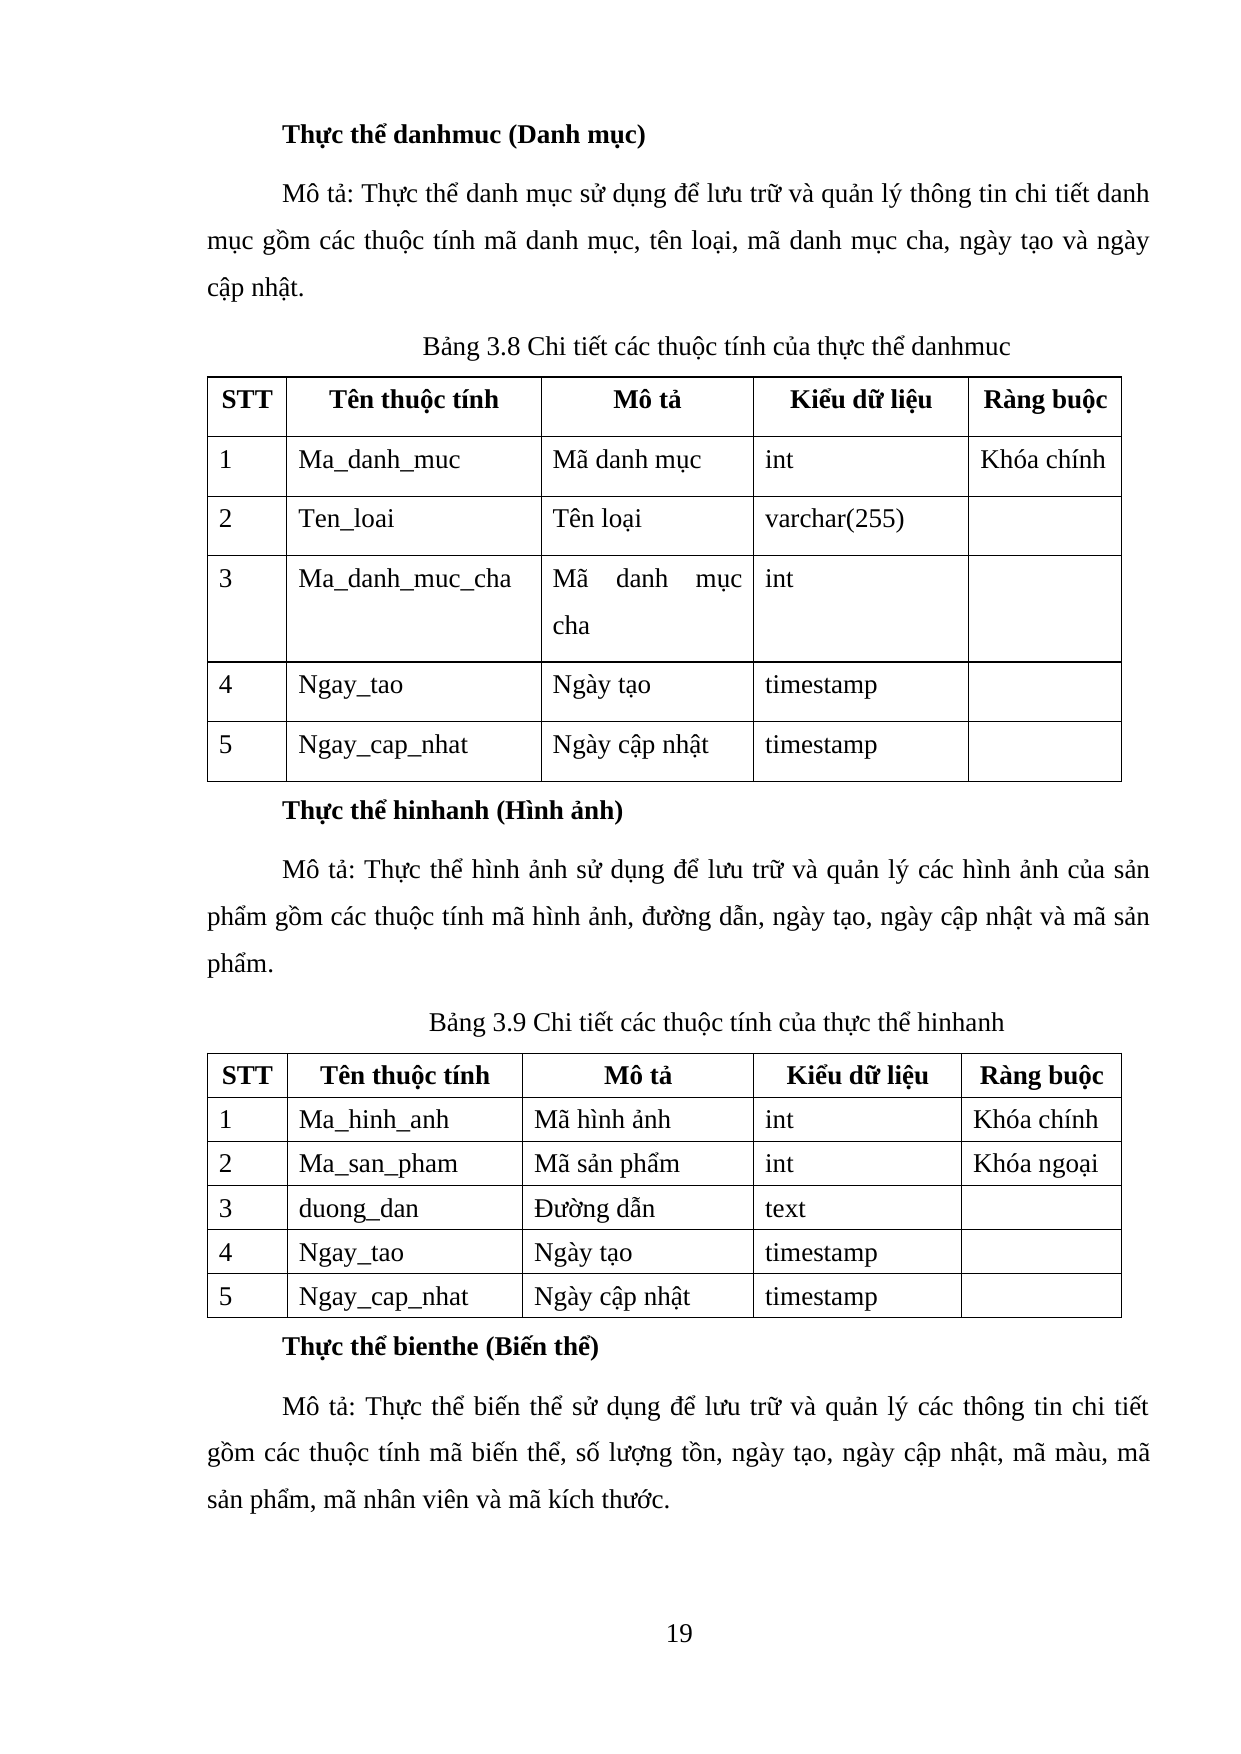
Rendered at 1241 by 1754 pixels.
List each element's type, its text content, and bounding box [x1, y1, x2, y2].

table_cell timestamp [754, 663, 968, 721]
table_cell 4 [208, 663, 286, 721]
table_cell Ngay_cap_nhat [287, 722, 541, 781]
table_cell [969, 722, 1121, 781]
table_header Tên thuộc tính [288, 1054, 522, 1097]
text Mô tả: Thực thể danh mục sử dụng để lưu trữ và quản lý thông tin chi tiết danh mục gồm các thuộc tính mã danh mục, tên loại, mã danh mục cha, ngày tạo và ngày cập nhật. [207, 177, 1152, 302]
table_cell Đường dẫn [523, 1186, 753, 1229]
table_cell Mã hình ảnh [523, 1098, 753, 1141]
table_cell Khóa chính [969, 437, 1121, 496]
table_cell [962, 1274, 1121, 1317]
table_header STT [208, 1054, 287, 1097]
table_cell Ngày tạo [542, 663, 753, 721]
table_cell Mã danh mục cha [542, 556, 753, 661]
table_cell text [754, 1186, 961, 1229]
table_cell Ten_loai [287, 497, 541, 555]
table_cell timestamp [754, 722, 968, 781]
table_header Kiểu dữ liệu [754, 1054, 961, 1097]
table_cell Ngay_tao [288, 1230, 522, 1273]
table_header Kiểu dữ liệu [754, 378, 968, 436]
table_header Mô tả [542, 378, 753, 436]
table_cell 4 [208, 1230, 287, 1273]
table_cell 5 [208, 1274, 287, 1317]
table_cell Ngày tạo [523, 1230, 753, 1273]
table_cell duong_dan [288, 1186, 522, 1229]
table_cell [962, 1186, 1121, 1229]
table_cell Ma_danh_muc [287, 437, 541, 496]
text Thực thể danhmuc (Danh mục) [207, 118, 1152, 149]
table_header Ràng buộc [962, 1054, 1121, 1097]
table_cell timestamp [754, 1230, 961, 1273]
table_cell [969, 556, 1121, 661]
table_cell Ngay_cap_nhat [288, 1274, 522, 1317]
table_cell Khóa ngoại [962, 1142, 1121, 1185]
table_cell Ngày cập nhật [542, 722, 753, 781]
table_cell 2 [208, 1142, 287, 1185]
text Mô tả: Thực thể biến thể sử dụng để lưu trữ và quản lý các thông tin chi tiết gồm các thuộc tính mã biến thể, số lượng tồn, ngày tạo, ngày cập nhật, mã màu, mã sản phẩm, mã nhân viên và mã kích thước. [207, 1389, 1152, 1514]
table_header Ràng buộc [969, 378, 1121, 436]
table_cell [969, 497, 1121, 555]
text Thực thể hinhanh (Hình ảnh) [207, 794, 1152, 825]
table_cell Ngay_tao [287, 663, 541, 721]
table_cell 3 [208, 1186, 287, 1229]
table_header Mô tả [523, 1054, 753, 1097]
table_cell Ma_hinh_anh [288, 1098, 522, 1141]
table_cell int [754, 556, 968, 661]
table_cell [969, 663, 1121, 721]
table_cell Mã danh mục [542, 437, 753, 496]
table_cell int [754, 437, 968, 496]
table_cell Tên loại [542, 497, 753, 555]
text Thực thể bienthe (Biến thể) [207, 1330, 1152, 1362]
table_cell 5 [208, 722, 286, 781]
table_cell 3 [208, 556, 286, 661]
table_cell 2 [208, 497, 286, 555]
table_cell int [754, 1098, 961, 1141]
table_cell varchar(255) [754, 497, 968, 555]
table_header STT [208, 378, 286, 436]
table_cell Ma_danh_muc_cha [287, 556, 541, 661]
table_cell timestamp [754, 1274, 961, 1317]
table_cell Ngày cập nhật [523, 1274, 753, 1317]
table_cell 1 [208, 437, 286, 496]
table_cell [962, 1230, 1121, 1273]
table_cell Ma_san_pham [288, 1142, 522, 1185]
table_cell Mã sản phẩm [523, 1142, 753, 1185]
table_header Tên thuộc tính [287, 378, 541, 436]
table_cell 1 [208, 1098, 287, 1141]
text Mô tả: Thực thể hình ảnh sử dụng để lưu trữ và quản lý các hình ảnh của sản phẩm gồm các thuộc tính mã hình ảnh, đường dẫn, ngày tạo, ngày cập nhật và mã sản phẩm. [207, 853, 1152, 978]
table_cell int [754, 1142, 961, 1185]
table_cell Khóa chính [962, 1098, 1121, 1141]
